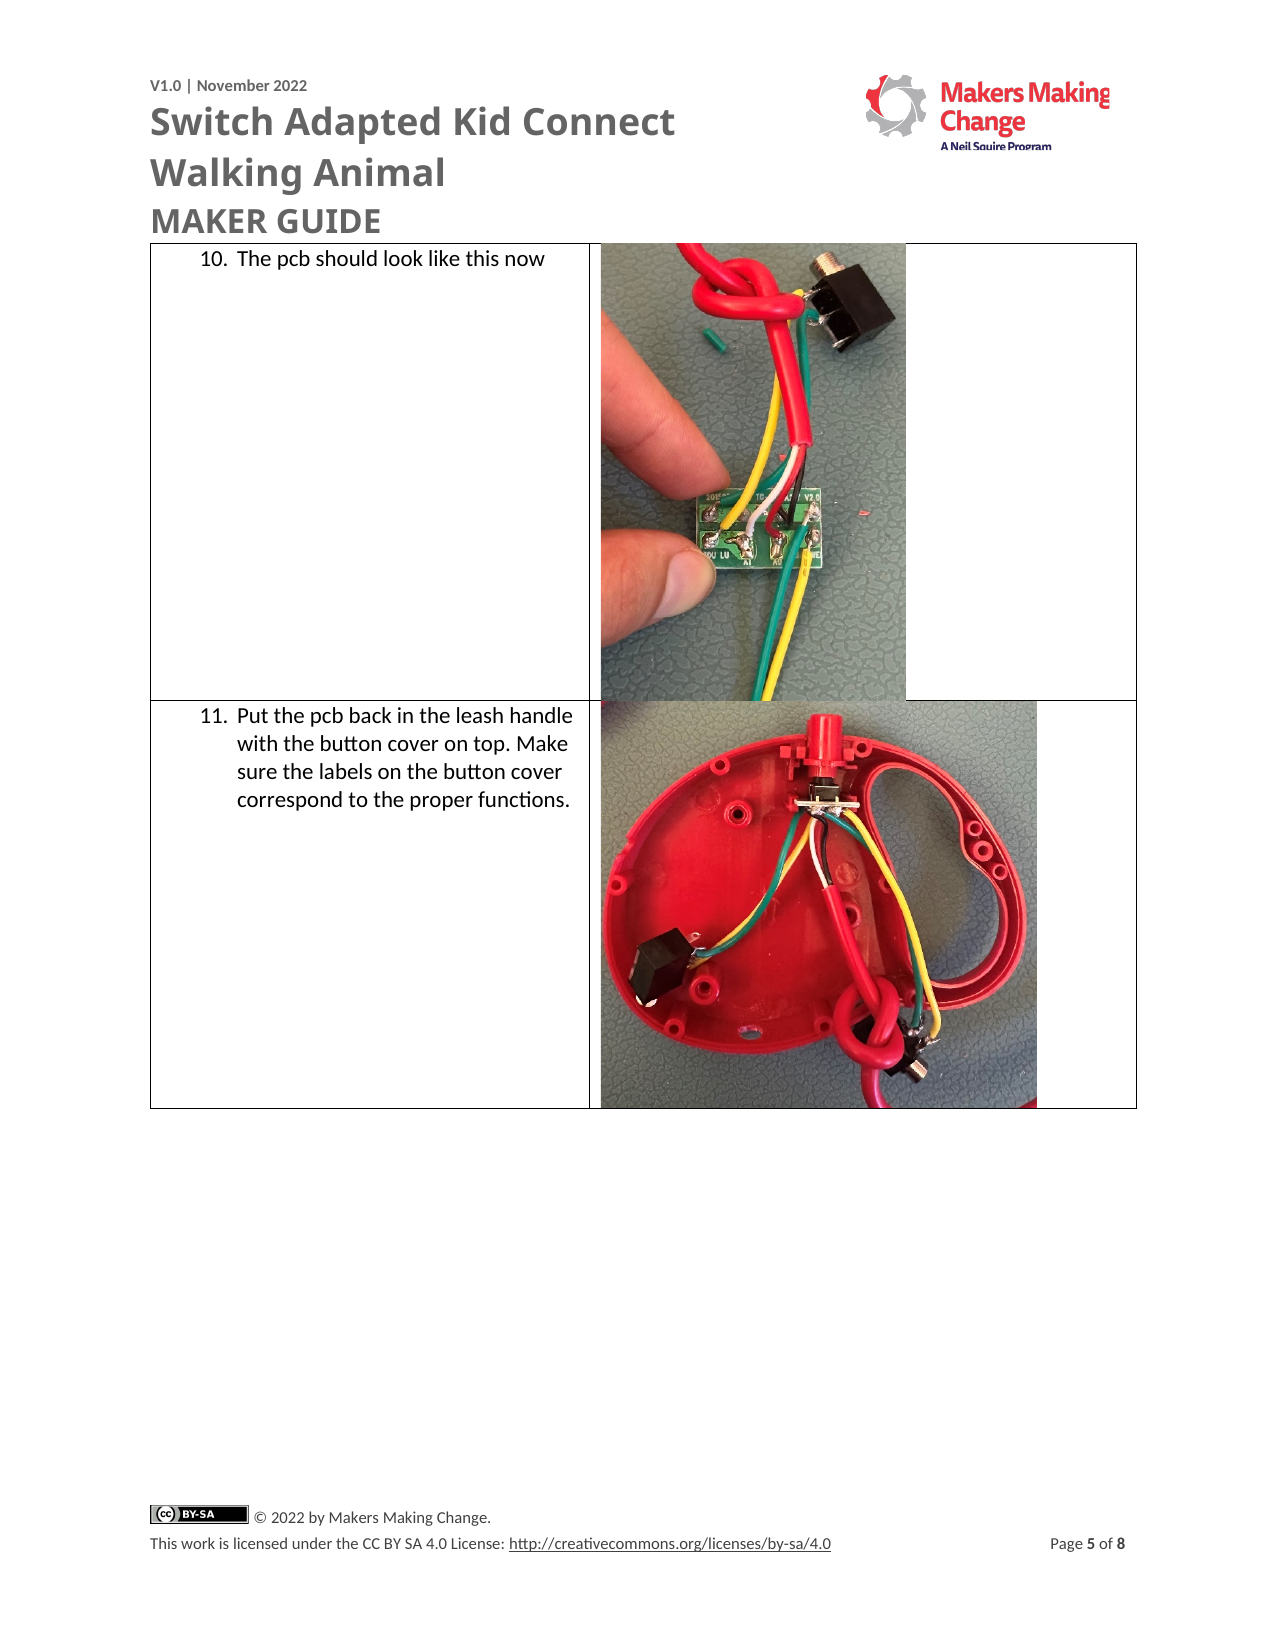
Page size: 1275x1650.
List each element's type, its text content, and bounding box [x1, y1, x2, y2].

table_cell The pcb should look like this now [151, 244, 589, 700]
table_cell [590, 701, 600, 1108]
picture [865, 75, 1110, 151]
table_cell Put the pcb back in the leash handle with the button cover on top. Make sure the labels on the button cover correspond to the proper functions. [151, 701, 589, 1108]
picture [600, 243, 1037, 1108]
table_cell [906, 244, 1136, 700]
picture [150, 1505, 249, 1524]
table_cell [590, 244, 600, 700]
table_cell [1037, 701, 1136, 1108]
